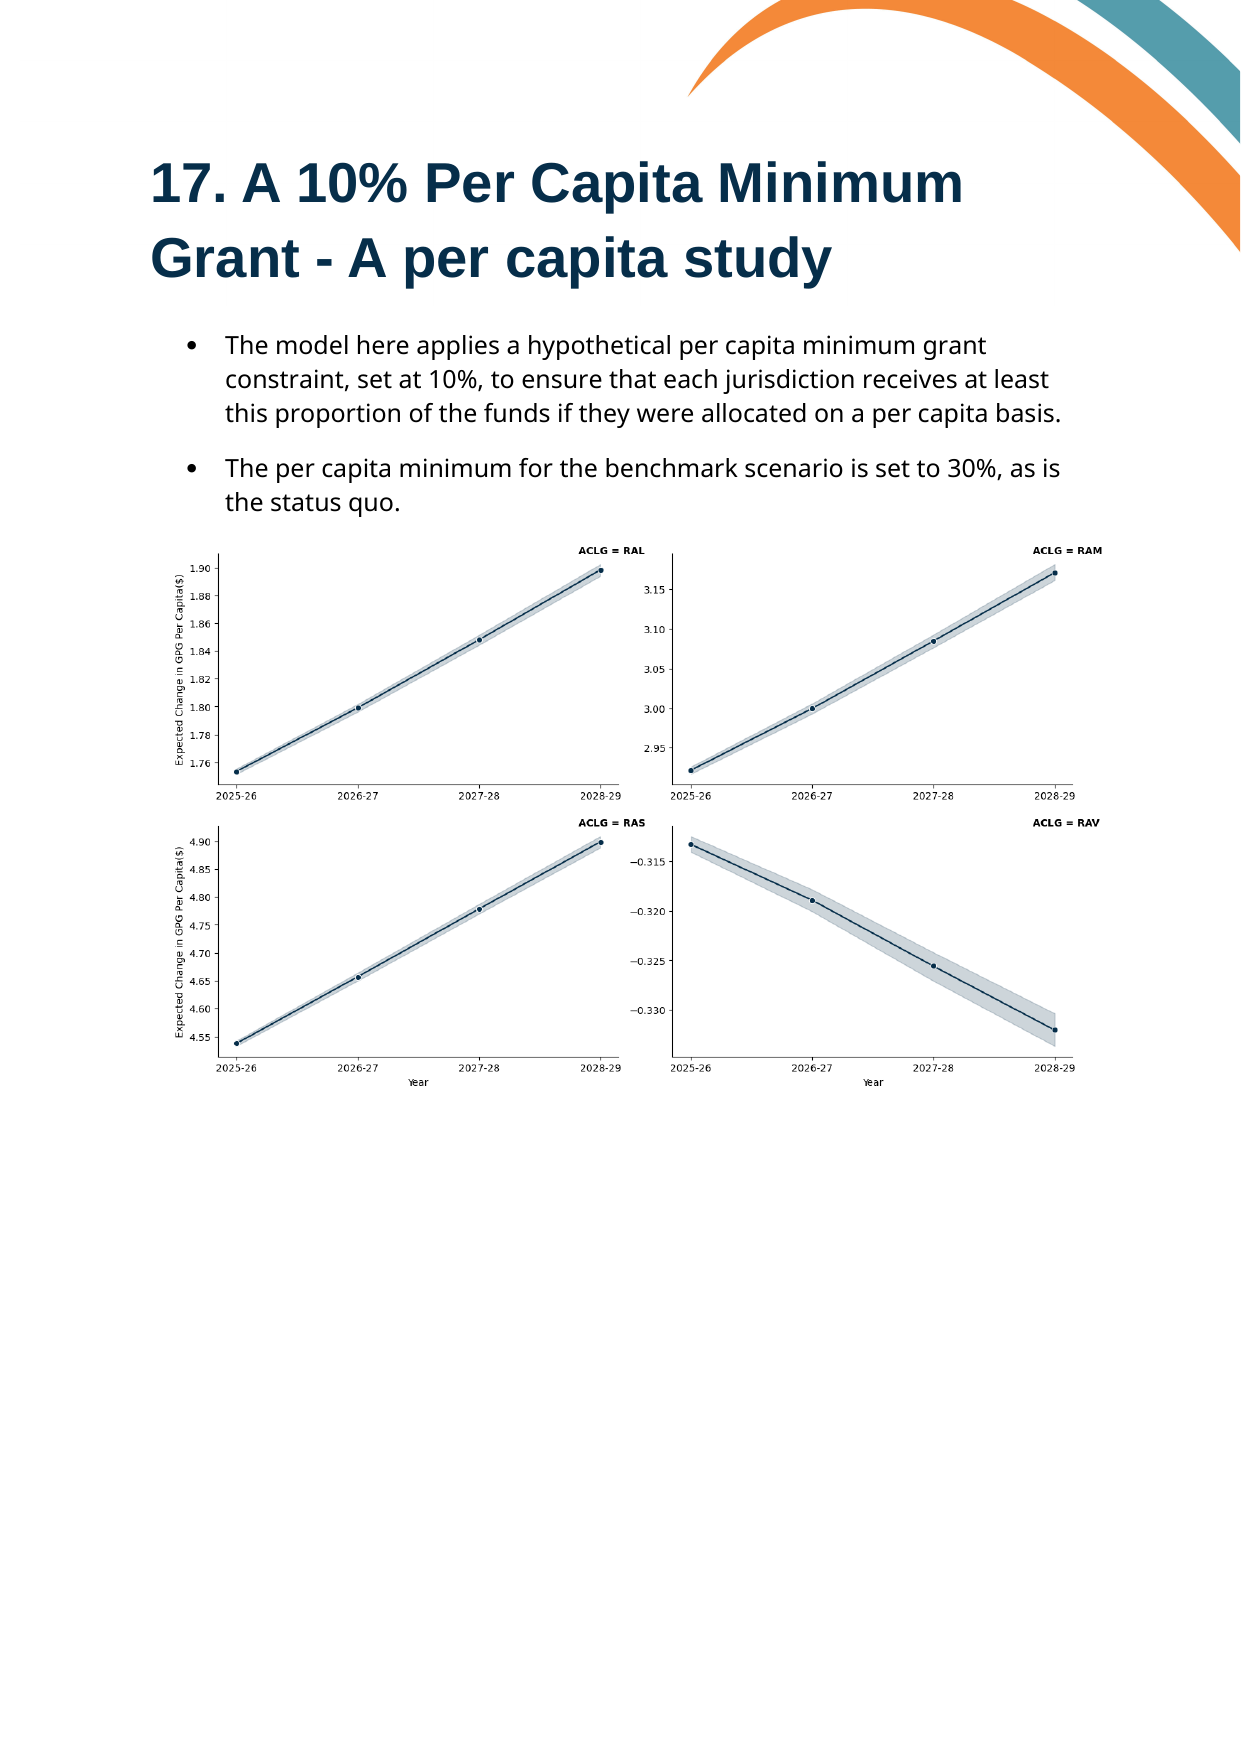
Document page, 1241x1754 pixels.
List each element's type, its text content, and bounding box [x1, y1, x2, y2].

subtitle 17. A 10% Per Capita Minimum Grant - A per capita study [150, 150, 1090, 289]
list The per capita minimum for the benchmark scenario is set to 30%, as is the status quo. [187, 451, 1090, 519]
picture [168, 540, 1109, 1094]
list The model here applies a hypothetical per capita minimum grant constraint, set at 10%, to ensure that each jurisdiction receives at least this proportion of the funds if they were allocated on a per capita basis. [187, 328, 1090, 430]
picture [19, 0, 1241, 306]
